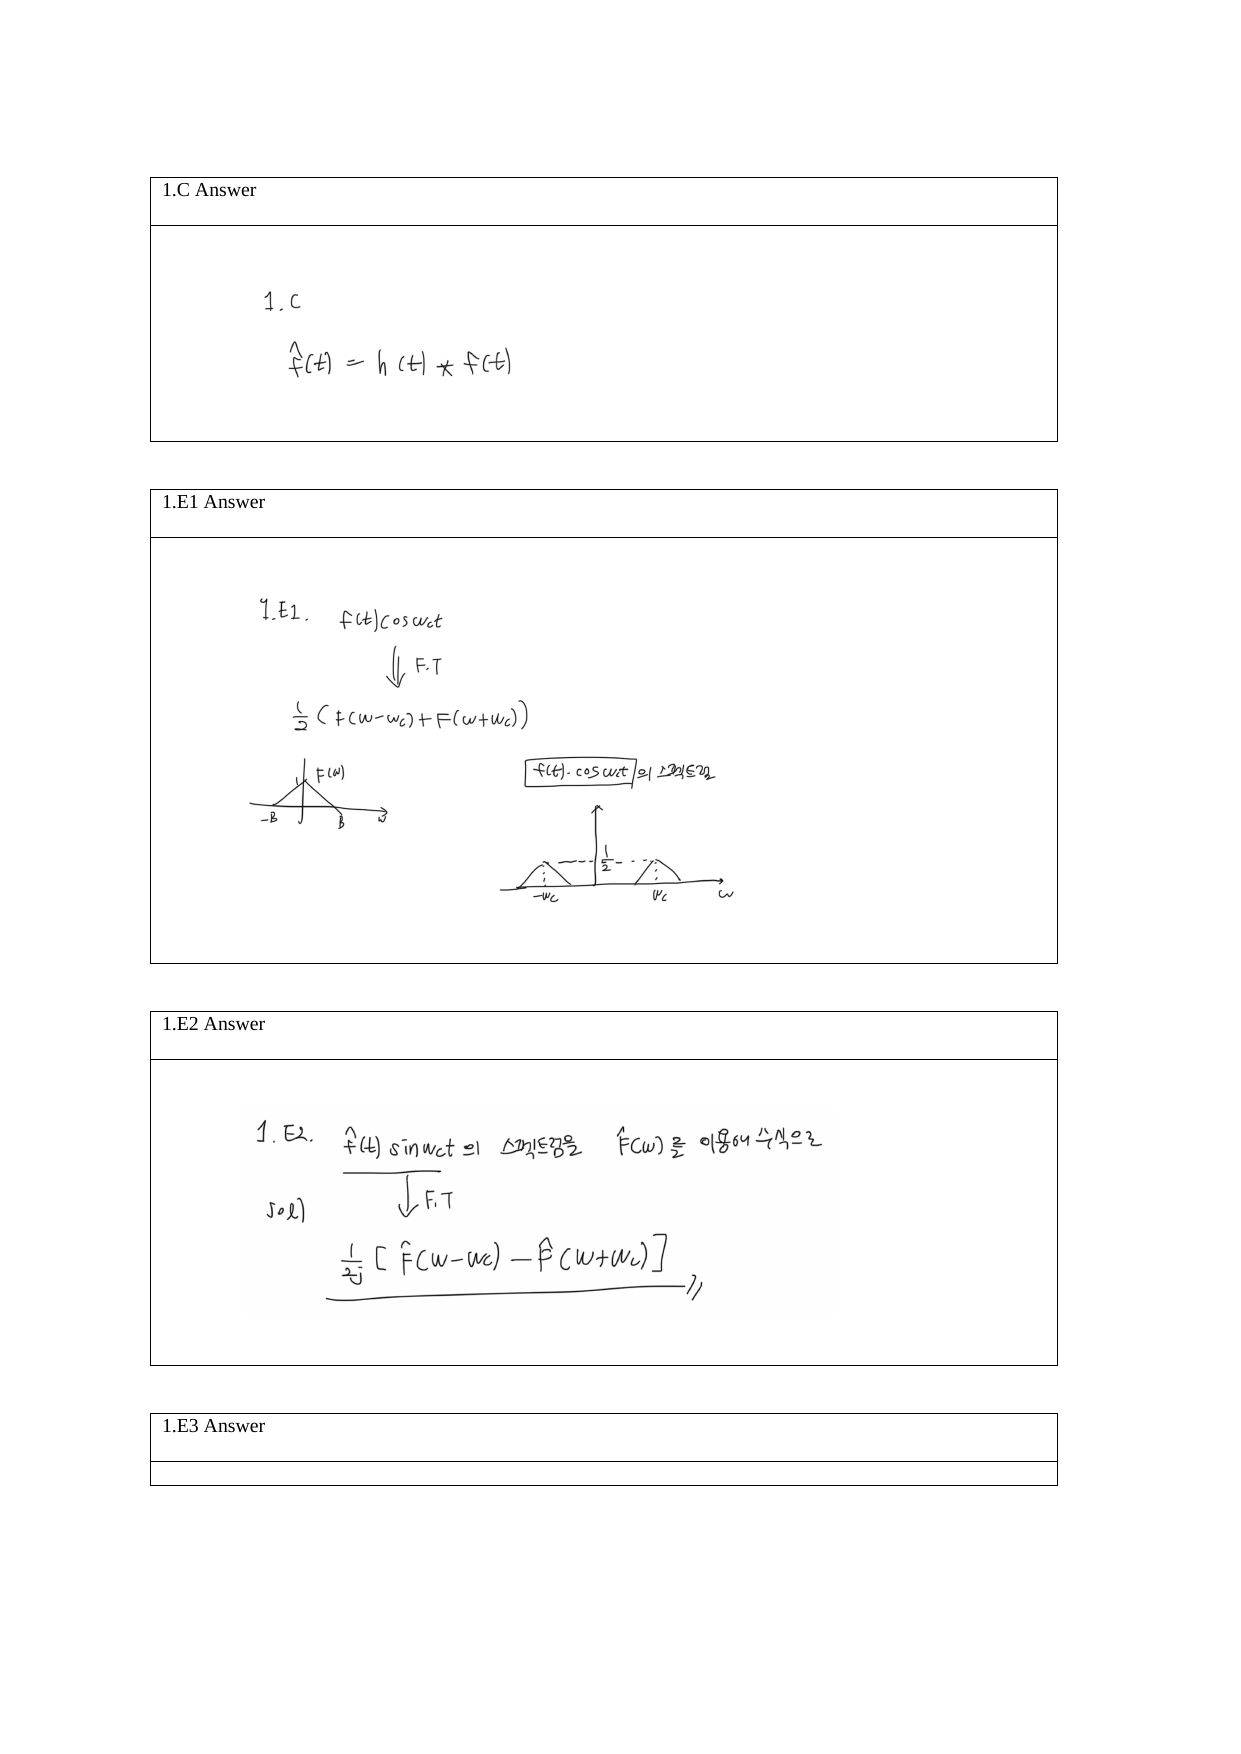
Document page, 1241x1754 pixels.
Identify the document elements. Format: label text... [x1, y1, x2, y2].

picture [241, 1105, 834, 1319]
table_header 1.E2 Answer [151, 1012, 1057, 1059]
table_cell [151, 538, 1057, 963]
table_cell [151, 1462, 1057, 1485]
picture [241, 271, 531, 395]
table_header 1.C Answer [151, 178, 1057, 225]
table_cell [151, 226, 1057, 441]
table_cell [151, 1060, 1057, 1364]
picture [241, 583, 742, 918]
table_header 1.E1 Answer [151, 490, 1057, 537]
table_header 1.E3 Answer [151, 1414, 1057, 1461]
